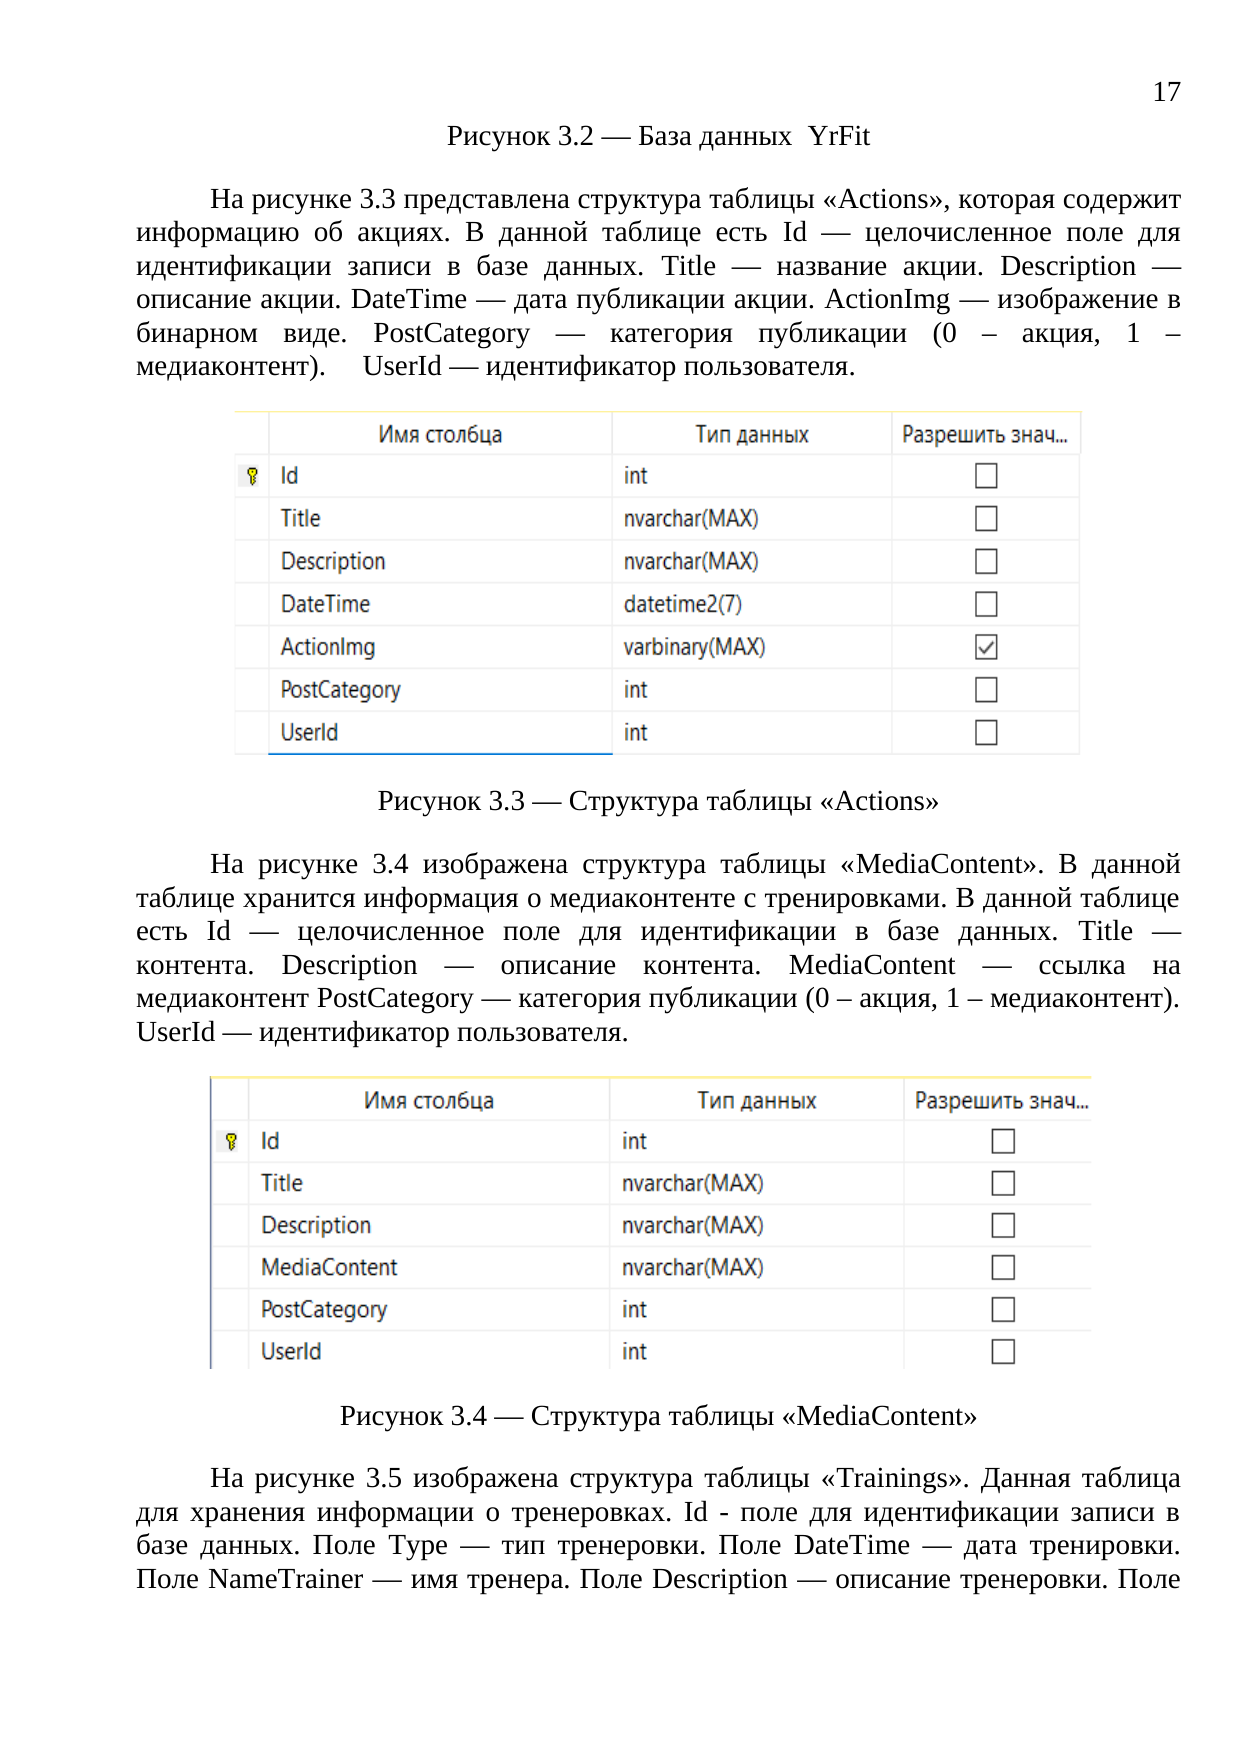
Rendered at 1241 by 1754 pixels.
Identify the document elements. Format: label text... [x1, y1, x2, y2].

text На рисунке 3.4 изображена структура таблицы «MediaContent». В данной таблице хранится информация о медиаконтенте с тренировками. В данной таблице есть Id — целочисленное поле для идентификации в базе данных. Title — контента. Description — описание контента. MediaContent — ссылка на медиаконтент PostCategory — категория публикации (0 – акция, 1 – медиаконтент). UserId — идентификатор пользователя. [136, 846, 1181, 1047]
picture [209, 1076, 1092, 1369]
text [136, 1460, 1181, 1594]
text Рисунок 3.3 — Структура таблицы «Actions» [136, 783, 1181, 817]
picture [234, 411, 1083, 755]
text Рисунок 3.4 — Структура таблицы «MediaContent» [136, 1398, 1181, 1431]
text Рисунок 3.2 — База данных YrFit [136, 118, 1181, 152]
text На рисунке 3.3 представлена структура таблицы «Actions», которая содержит информацию об акциях. В данной таблице есть Id — целочисленное поле для идентификации записи в базе данных. Title — название акции. Description — описание акции. DateTime — дата публикации акции. ActionImg — изображение в бинарном виде. PostCategory — категория публикации (0 – акция, 1 – медиаконтент). UserId — идентификатор пользователя. [136, 181, 1181, 382]
